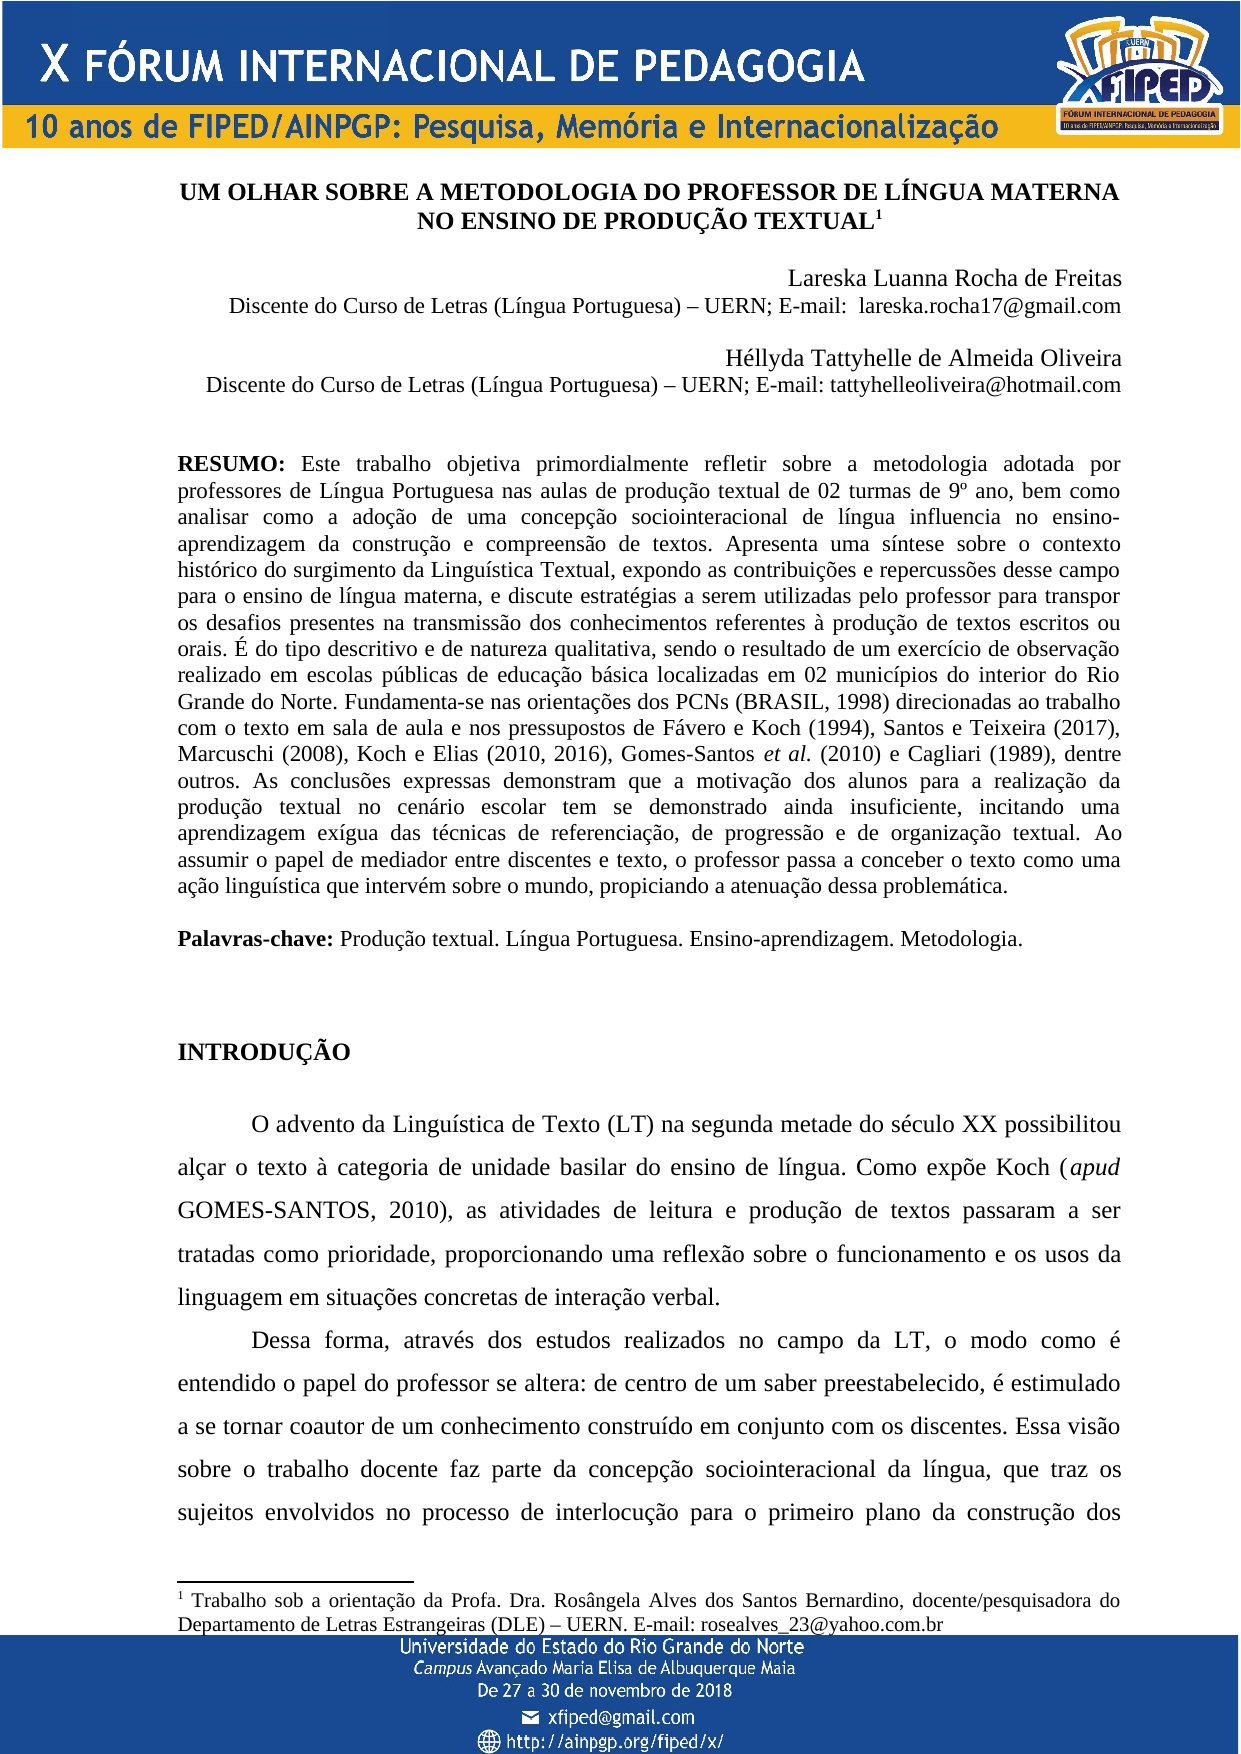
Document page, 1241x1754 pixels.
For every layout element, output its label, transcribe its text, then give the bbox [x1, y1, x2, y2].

picture [0, 1635, 1239, 1754]
text Héllyda Tattyhelle de Almeida Oliveira [177, 343, 1122, 371]
text O advento da Linguística de Texto (LT) na segunda metade do século XX possibilitou alçar o texto à categoria de unidade basilar do ensino de língua. Como expõe Koch (apud GOMES-SANTOS, 2010), as atividades de leitura e produção de textos passaram a ser tratadas como prioridade, proporcionando uma reflexão sobre o funcionamento e os usos da linguagem em situações concretas de interação verbal. [177, 1109, 1122, 1311]
picture [2, 1, 1241, 148]
text INTRODUÇÃO [177, 1037, 1122, 1066]
text UM OLHAR SOBRE A METODOLOGIA DO PROFESSOR DE LÍNGUA MATERNA NO ENSINO DE PRODUÇÃO TEXTUAL [177, 177, 1122, 235]
text Palavras-chave: Produção textual. Língua Portuguesa. Ensino-aprendizagem. Metodologia. [177, 925, 1122, 951]
text Discente do Curso de Letras (Língua Portuguesa) – UERN; E-mail: lareska.rocha17@gmail.com [177, 292, 1122, 318]
text Lareska Luanna Rocha de Freitas [177, 263, 1122, 292]
text Discente do Curso de Letras (Língua Portuguesa) – UERN; E-mail: tattyhelleoliveira@hotmail.com [177, 371, 1122, 398]
text RESUMO: Este trabalho objetiva primordialmente refletir sobre a metodologia adotada por professores de Língua Portuguesa nas aulas de produção textual de 02 turmas de 9º ano, bem como analisar como a adoção de uma concepção sociointeracional de língua influencia no ensino-aprendizagem da construção e compreensão de textos. Apresenta uma síntese sobre o contexto histórico do surgimento da Linguística Textual, expondo as contribuições e repercussões desse campo para o ensino de língua materna, e discute estratégias a serem utilizadas pelo professor para transpor os desafios presentes na transmissão dos conhecimentos referentes à produção de textos escritos ou orais. É do tipo descritivo e de natureza qualitativa, sendo o resultado de um exercício de observação realizado em escolas públicas de educação básica localizadas em 02 municípios do interior do Rio Grande do Norte. Fundamenta-se nas orientações dos PCNs (BRASIL, 1998) direcionadas ao trabalho com o texto em sala de aula e nos pressupostos de Fávero e Koch (1994), Santos e Teixeira (2017), Marcuschi (2008), Koch e Elias (2010, 2016), Gomes-Santos et al. (2010) e Cagliari (1989), dentre outros. As conclusões expressas demonstram que a motivação dos alunos para a realização da produção textual no cenário escolar tem se demonstrado ainda insuficiente, incitando uma aprendizagem exígua das técnicas de referenciação, de progressão e de organização textual. Ao assumir o papel de mediador entre discentes e texto, o professor passa a conceber o texto como uma ação linguística que intervém sobre o mundo, propiciando a atenuação dessa problemática. [177, 451, 1122, 898]
